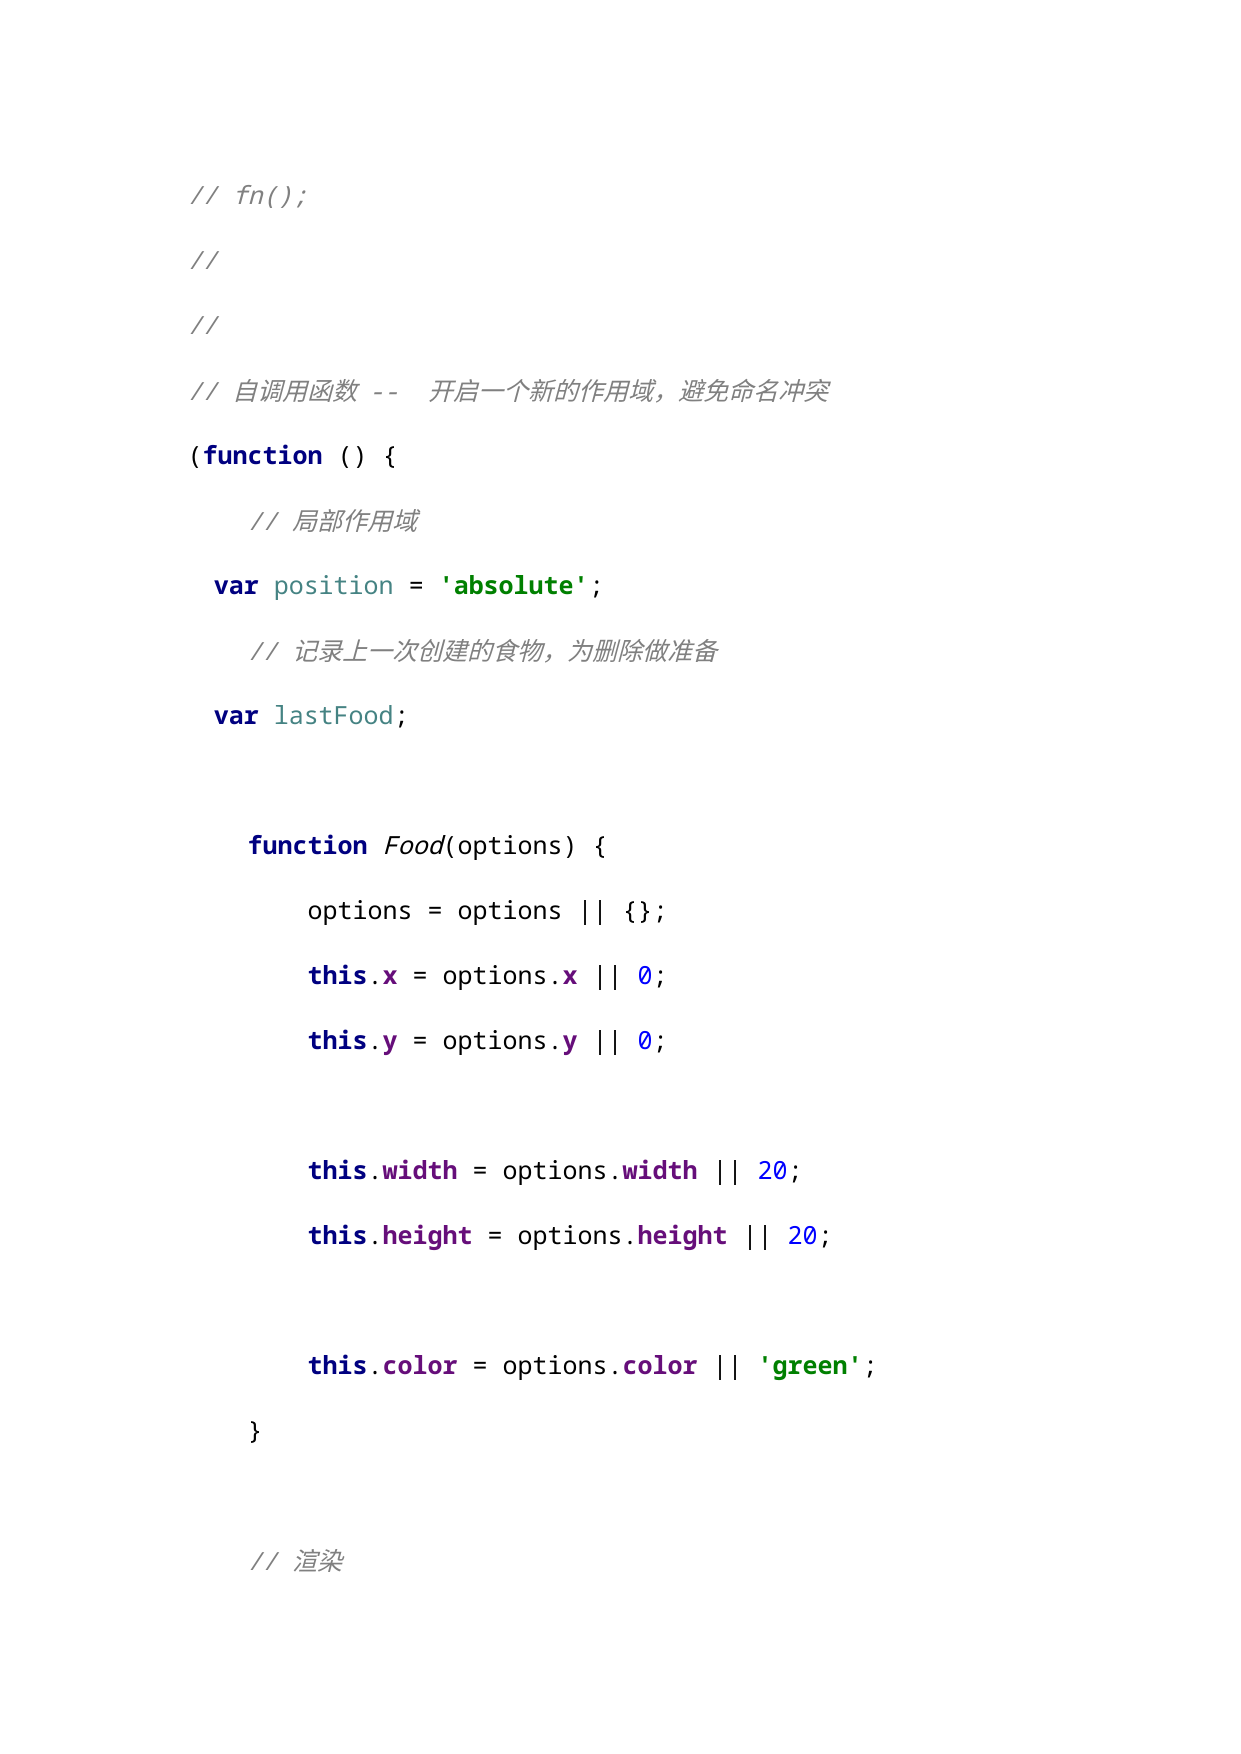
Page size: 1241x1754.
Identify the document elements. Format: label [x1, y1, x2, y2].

text [187, 162, 1053, 1592]
